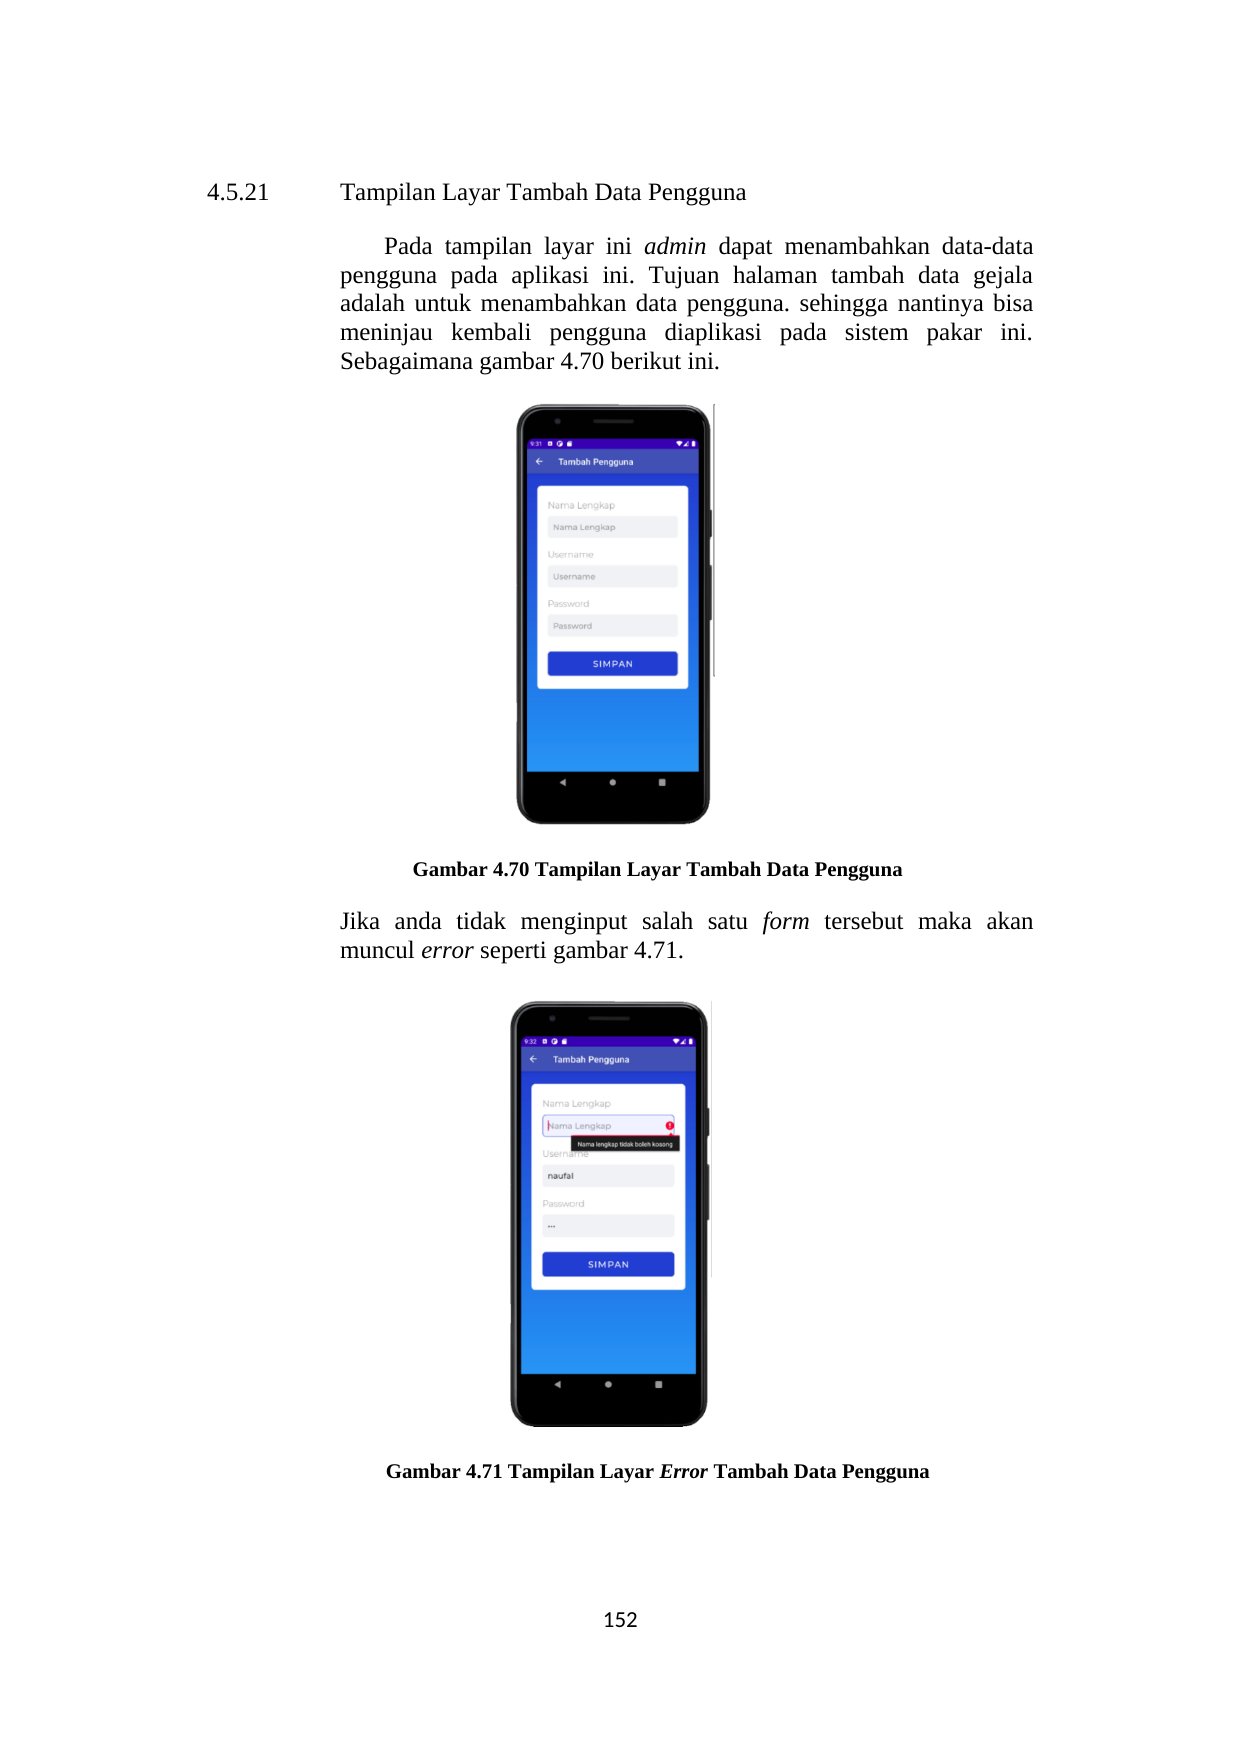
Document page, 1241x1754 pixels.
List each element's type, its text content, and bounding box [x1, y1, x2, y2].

list Jika anda tidak menginput salah satu form tersebut maka akan muncul error seperti gambar 4.71. [340, 906, 1033, 964]
text Gambar 4.71 Tampilan Layar Error Tambah Data Pengguna [282, 1459, 1033, 1483]
text Pada tampilan layar ini admin dapat menambahkan data-data pengguna pada aplikasi ini. Tujuan halaman tambah data gejala adalah untuk menambahkan data pengguna. sehingga nantinya bisa meninjau kembali pengguna diaplikasi pada sistem pakar ini. Sebagaimana gambar 4.70 berikut ini. [340, 231, 1033, 375]
picture [502, 399, 715, 833]
text Tampilan Layar Tambah Data Pengguna [207, 177, 1033, 206]
picture [502, 991, 712, 1434]
text Gambar 4.70 Tampilan Layar Tambah Data Pengguna [282, 857, 1033, 881]
